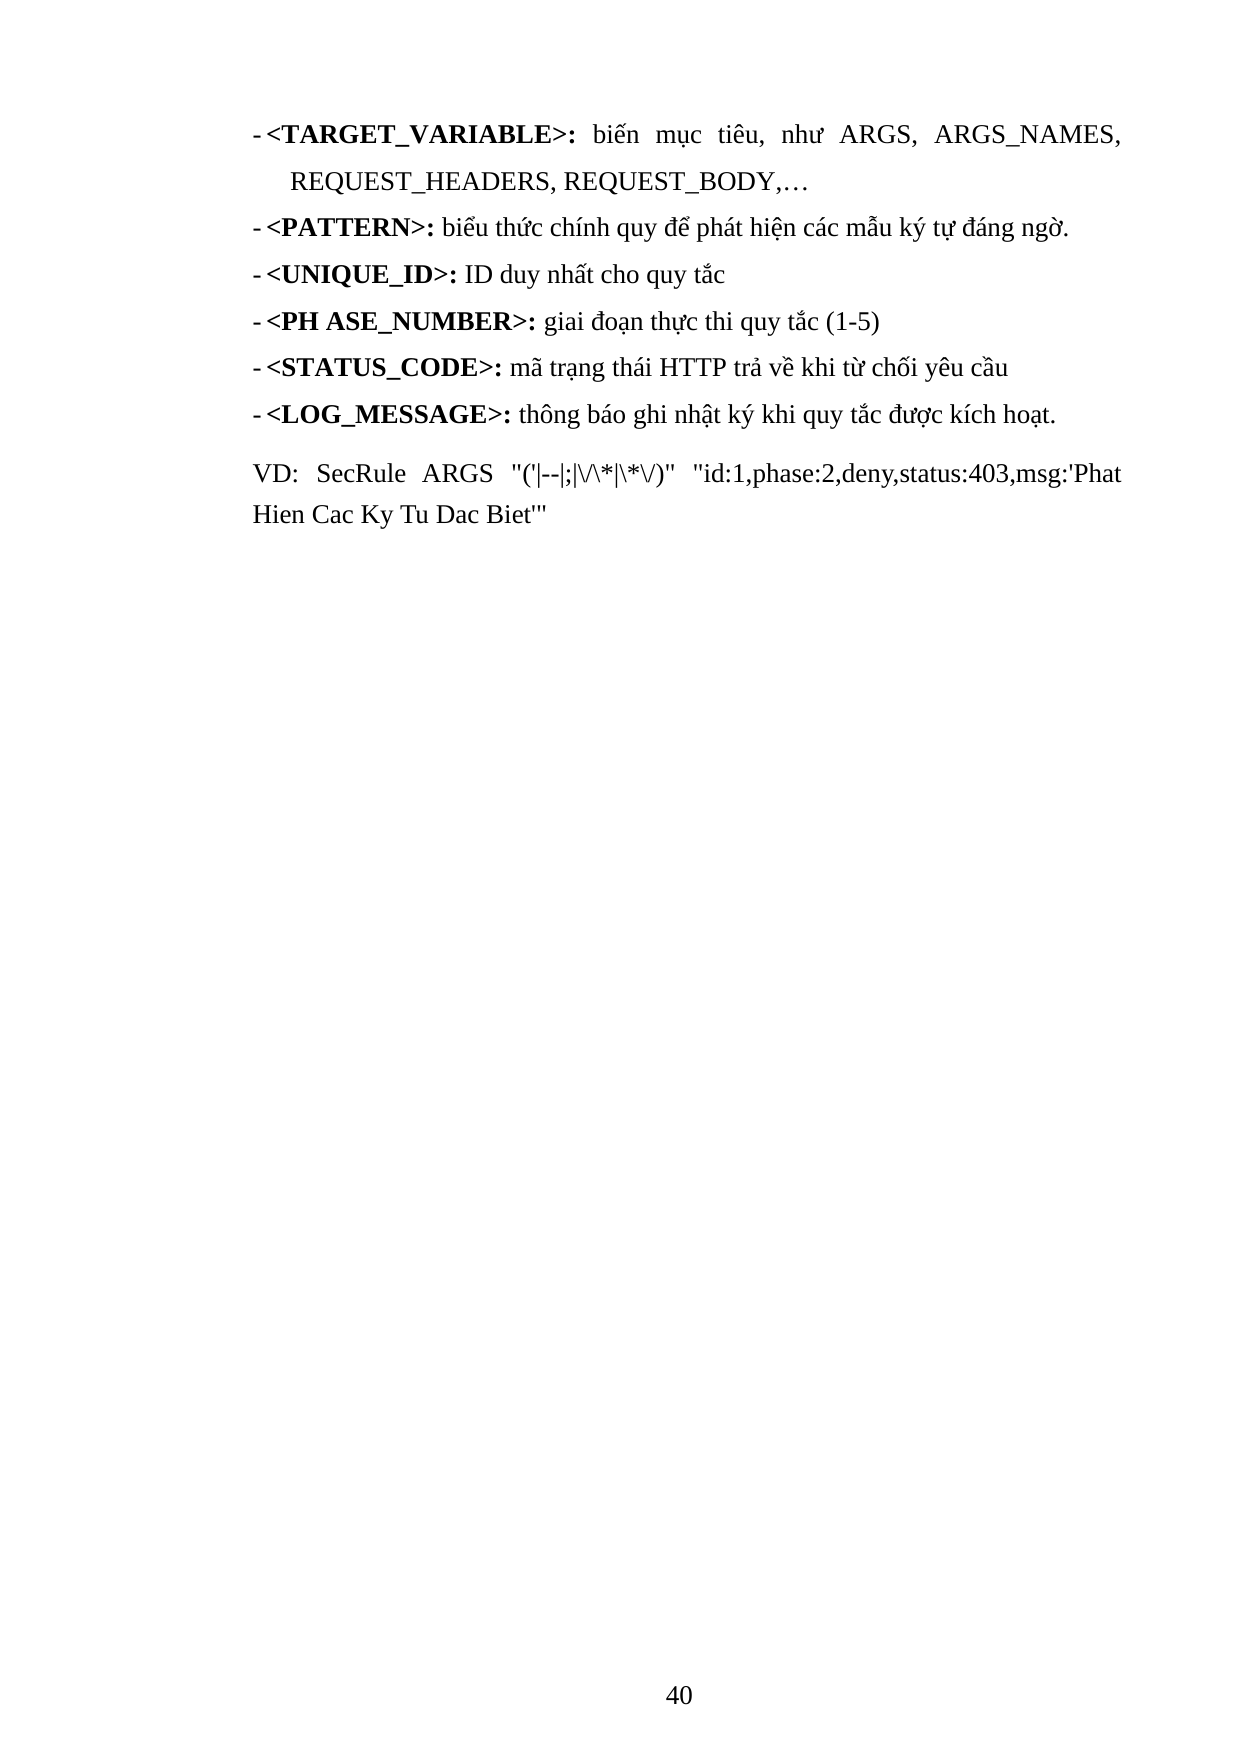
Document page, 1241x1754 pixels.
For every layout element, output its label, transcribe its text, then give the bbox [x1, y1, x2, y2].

list <PATTERN>: biểu thức chính quy để phát hiện các mẫu ký tự đáng ngờ. [252, 211, 1122, 243]
list <UNIQUE_ID>: ID duy nhất cho quy tắc [252, 258, 1122, 289]
text VD: SecRule ARGS "('|--|;|\/\*|\*\/)" "id:1,phase:2,deny,status:403,msg:'Phat Hien Cac Ky Tu Dac Biet'" [252, 457, 1122, 529]
list <STATUS_CODE>: mã trạng thái HTTP trả về khi từ chối yêu cầu [252, 351, 1122, 383]
list <TARGET_VARIABLE>: biến mục tiêu, như ARGS, ARGS_NAMES, REQUEST_HEADERS, REQUEST_BODY,… [252, 118, 1122, 196]
list <LOG_MESSAGE>: thông báo ghi nhật ký khi quy tắc được kích hoạt. [252, 398, 1122, 429]
list <PH ASE_NUMBER>: giai đoạn thực thi quy tắc (1-5) [252, 305, 1122, 336]
